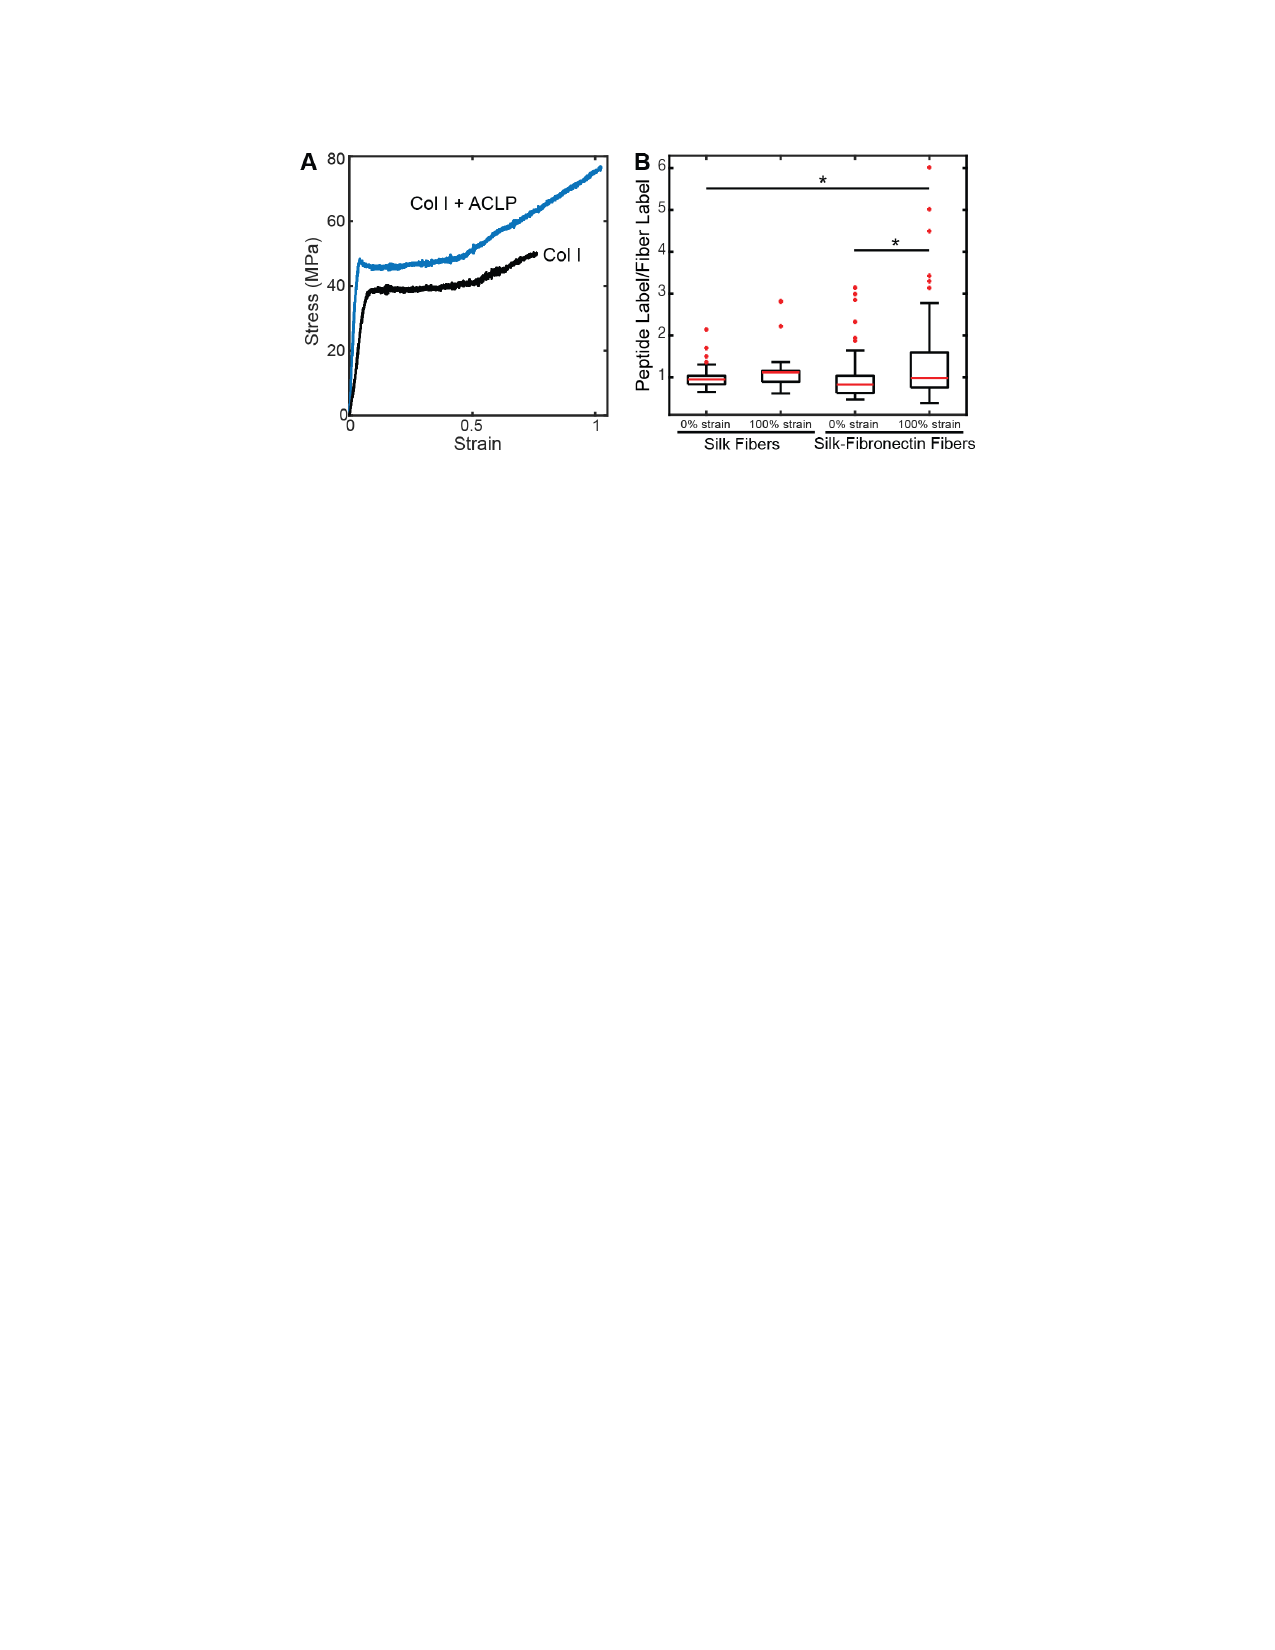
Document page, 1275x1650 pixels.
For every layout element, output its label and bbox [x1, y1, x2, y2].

picture [300, 150, 976, 456]
